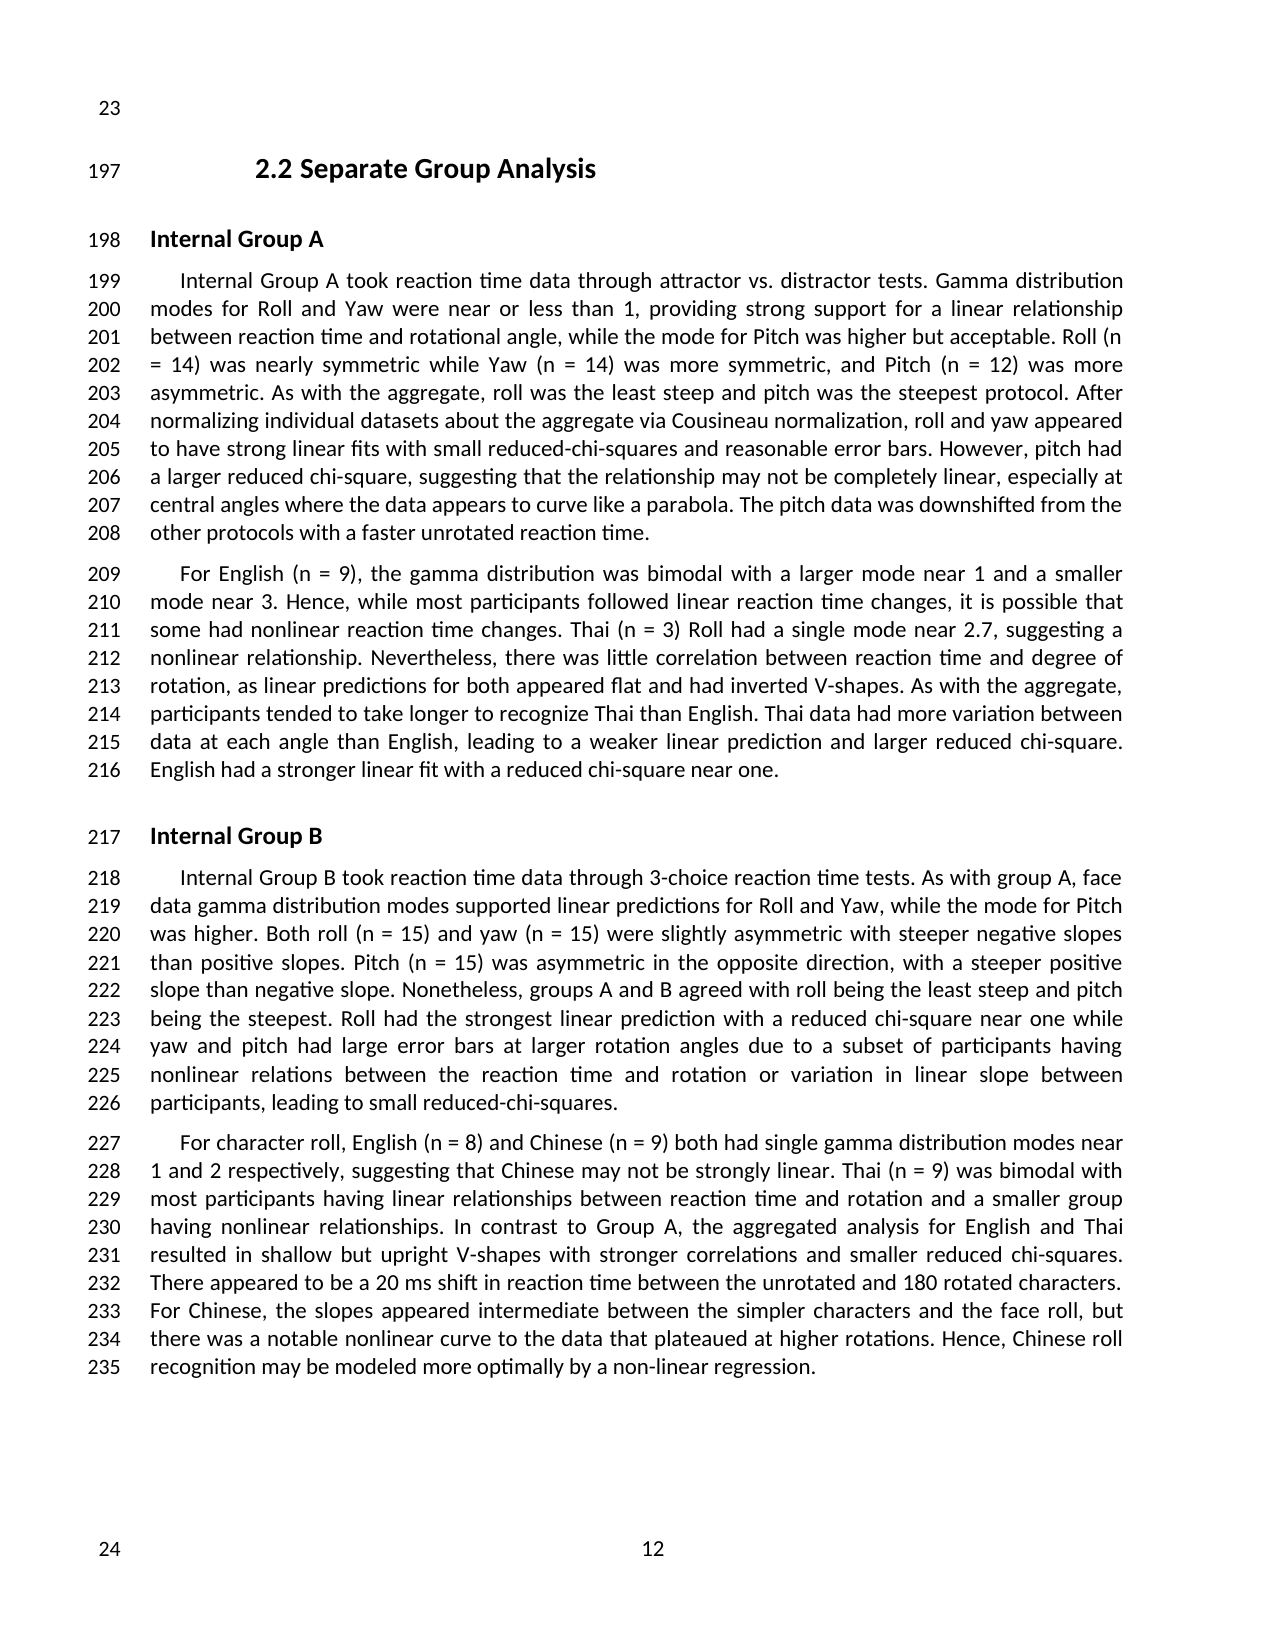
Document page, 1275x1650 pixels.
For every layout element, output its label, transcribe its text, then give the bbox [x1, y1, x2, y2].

text Internal Group A took reaction time data through attractor vs. distractor tests. Gamma distribution modes for Roll and Yaw were near or less than 1, providing strong support for a linear relationship between reaction time and rotational angle, while the mode for Pitch was higher but acceptable. Roll (n = 14) was nearly symmetric while Yaw (n = 14) was more symmetric, and Pitch (n = 12) was more asymmetric. As with the aggregate, roll was the least steep and pitch was the steepest protocol. After normalizing individual datasets about the aggregate via Cousineau normalization, roll and yaw appeared to have strong linear fits with small reduced-chi-squares and reasonable error bars. However, pitch had a larger reduced chi-square, suggesting that the relationship may not be completely linear, especially at central angles where the data appears to curve like a parabola. The pitch data was downshifted from the other protocols with a faster unrotated reaction time. [150, 266, 1125, 546]
subtitle Internal Group B [150, 821, 1125, 851]
text Internal Group B took reaction time data through 3-choice reaction time tests. As with group A, face data gamma distribution modes supported linear predictions for Roll and Yaw, while the mode for Pitch was higher. Both roll (n = 15) and yaw (n = 15) were slightly asymmetric with steeper negative slopes than positive slopes. Pitch (n = 15) was asymmetric in the opposite direction, with a steeper positive slope than negative slope. Nonetheless, groups A and B agreed with roll being the least steep and pitch being the steepest. Roll had the strongest linear prediction with a reduced chi-square near one while yaw and pitch had large error bars at larger rotation angles due to a subset of participants having nonlinear relations between the reaction time and rotation or variation in linear slope between participants, leading to small reduced-chi-squares. [150, 863, 1125, 1116]
subtitle Internal Group A [150, 223, 1125, 254]
text For character roll, English (n = 8) and Chinese (n = 9) both had single gamma distribution modes near 1 and 2 respectively, suggesting that Chinese may not be strongly linear. Thai (n = 9) was bimodal with most participants having linear relationships between reaction time and rotation and a smaller group having nonlinear relationships. In contrast to Group A, the aggregated analysis for English and Thai resulted in shallow but upright V-shapes with stronger correlations and smaller reduced chi-squares. There appeared to be a 20 ms shift in reaction time between the unrotated and 180 rotated characters. For Chinese, the slopes appeared intermediate between the simpler characters and the face roll, but there was a notable nonlinear curve to the data that plateaued at higher rotations. Hence, Chinese roll recognition may be modeled more optimally by a non-linear regression. [150, 1128, 1125, 1380]
text For English (n = 9), the gamma distribution was bimodal with a larger mode near 1 and a smaller mode near 3. Hence, while most participants followed linear reaction time changes, it is possible that some had nonlinear reaction time changes. Thai (n = 3) Roll had a single mode near 2.7, suggesting a nonlinear relationship. Nevertheless, there was little correlation between reaction time and degree of rotation, as linear predictions for both appeared flat and had inverted V-shapes. As with the aggregate, participants tended to take longer to recognize Thai than English. Thai data had more variation between data at each angle than English, leading to a weaker linear prediction and larger reduced chi-square. English had a stronger linear fit with a reduced chi-square near one. [150, 559, 1125, 783]
subtitle Separate Group Analysis [225, 150, 1125, 186]
